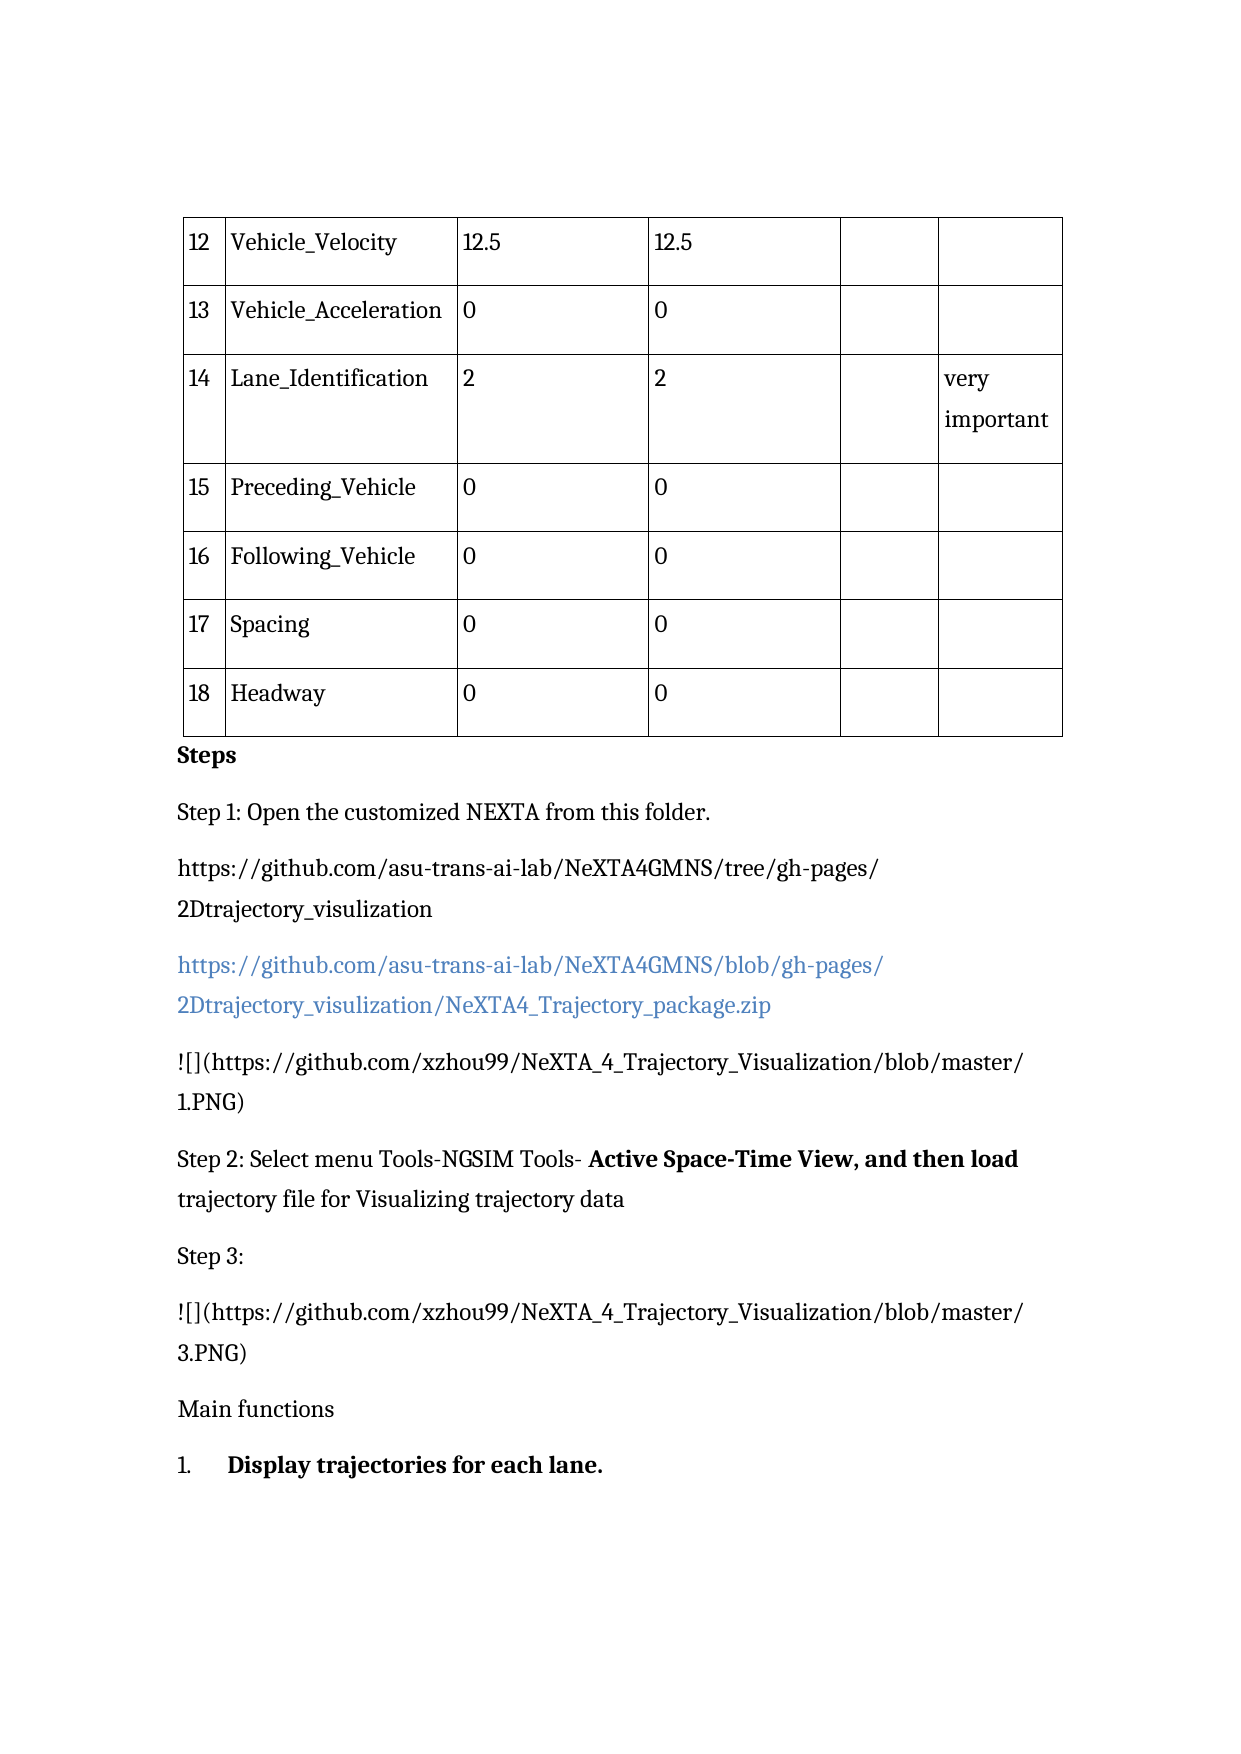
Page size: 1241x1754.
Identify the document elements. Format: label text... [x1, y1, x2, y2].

table_cell 0 [649, 286, 840, 354]
table_cell [939, 286, 1062, 354]
table_cell Following_Vehicle [226, 532, 457, 599]
text Step 1: Open the customized NEXTA from this folder. [177, 793, 1063, 831]
table_cell [939, 532, 1062, 599]
list Display trajectories for each lane. [177, 1447, 1063, 1484]
table_cell Lane_Identification [226, 355, 457, 462]
table_cell 0 [458, 532, 648, 599]
table_cell 16 [184, 532, 225, 599]
table_cell 0 [458, 669, 648, 736]
table_cell 0 [458, 464, 648, 531]
table_cell [841, 669, 938, 736]
table_cell 12.5 [458, 218, 648, 285]
text Main functions [177, 1391, 1063, 1428]
table_cell 0 [458, 600, 648, 668]
table_cell 0 [649, 532, 840, 599]
table_cell [939, 218, 1062, 285]
table_cell [841, 286, 938, 354]
table_cell 12.5 [649, 218, 840, 285]
table_cell [841, 532, 938, 599]
table_cell 14 [184, 355, 225, 462]
text https://github.com/asu-trans-ai-lab/NeXTA4GMNS/blob/gh-pages/2Dtrajectory_visulization/NeXTA4_Trajectory_package.zip [177, 947, 1063, 1024]
text https://github.com/asu-trans-ai-lab/NeXTA4GMNS/tree/gh-pages/2Dtrajectory_visulization [177, 850, 1063, 928]
table_cell [939, 464, 1062, 531]
table_cell Preceding_Vehicle [226, 464, 457, 531]
table_cell 0 [649, 600, 840, 668]
table_cell 12 [184, 218, 225, 285]
table_cell Headway [226, 669, 457, 736]
table_cell 13 [184, 286, 225, 354]
table_cell [841, 218, 938, 285]
text Steps [177, 737, 1063, 774]
table_cell 2 [649, 355, 840, 462]
table_cell [939, 669, 1062, 736]
table_cell 2 [458, 355, 648, 462]
table_cell [939, 600, 1062, 668]
table_cell 0 [458, 286, 648, 354]
table_cell Vehicle_Velocity [226, 218, 457, 285]
text Step 3: [177, 1237, 1063, 1275]
text ![](https://github.com/xzhou99/NeXTA_4_Trajectory_Visualization/blob/master/1.PNG) [177, 1043, 1063, 1121]
table_cell 17 [184, 600, 225, 668]
table_cell [841, 464, 938, 531]
table_cell [841, 355, 938, 462]
table_cell Spacing [226, 600, 457, 668]
table_cell Vehicle_Acceleration [226, 286, 457, 354]
table_cell 18 [184, 669, 225, 736]
text ![](https://github.com/xzhou99/NeXTA_4_Trajectory_Visualization/blob/master/3.PNG) [177, 1294, 1063, 1372]
table_cell [841, 600, 938, 668]
text Step 2: Select menu Tools-NGSIM Tools- Active Space-Time View, and then load trajectory file for Visualizing trajectory data [177, 1140, 1063, 1218]
table_cell 0 [649, 464, 840, 531]
table_cell 0 [649, 669, 840, 736]
table_cell 15 [184, 464, 225, 531]
table_cell very important [939, 355, 1062, 462]
